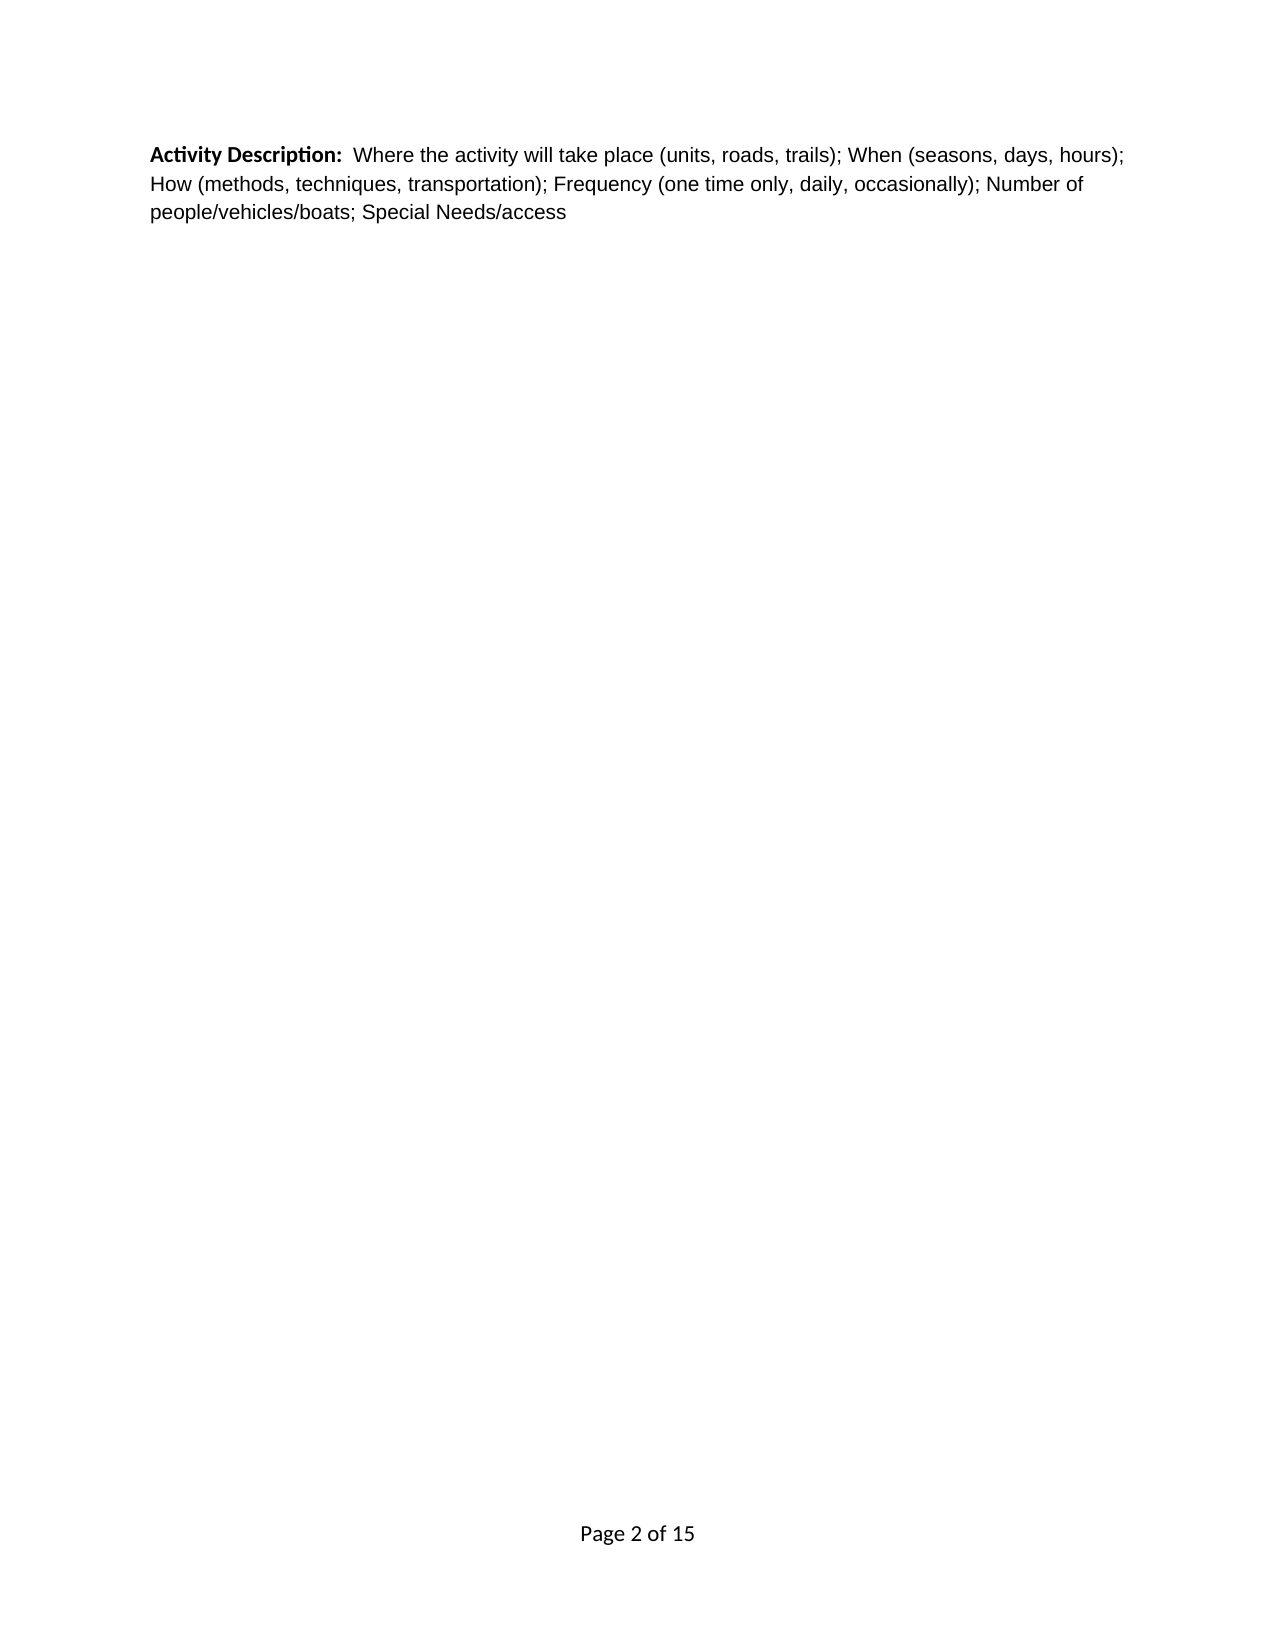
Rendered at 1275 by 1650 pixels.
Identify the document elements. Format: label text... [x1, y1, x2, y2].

text Activity Description: Where the activity will take place (units, roads, trails); When (seasons, days, hours); How (methods, techniques, transportation); Frequency (one time only, daily, occasionally); Number of people/vehicles/boats; Special Needs/access [150, 141, 1125, 224]
